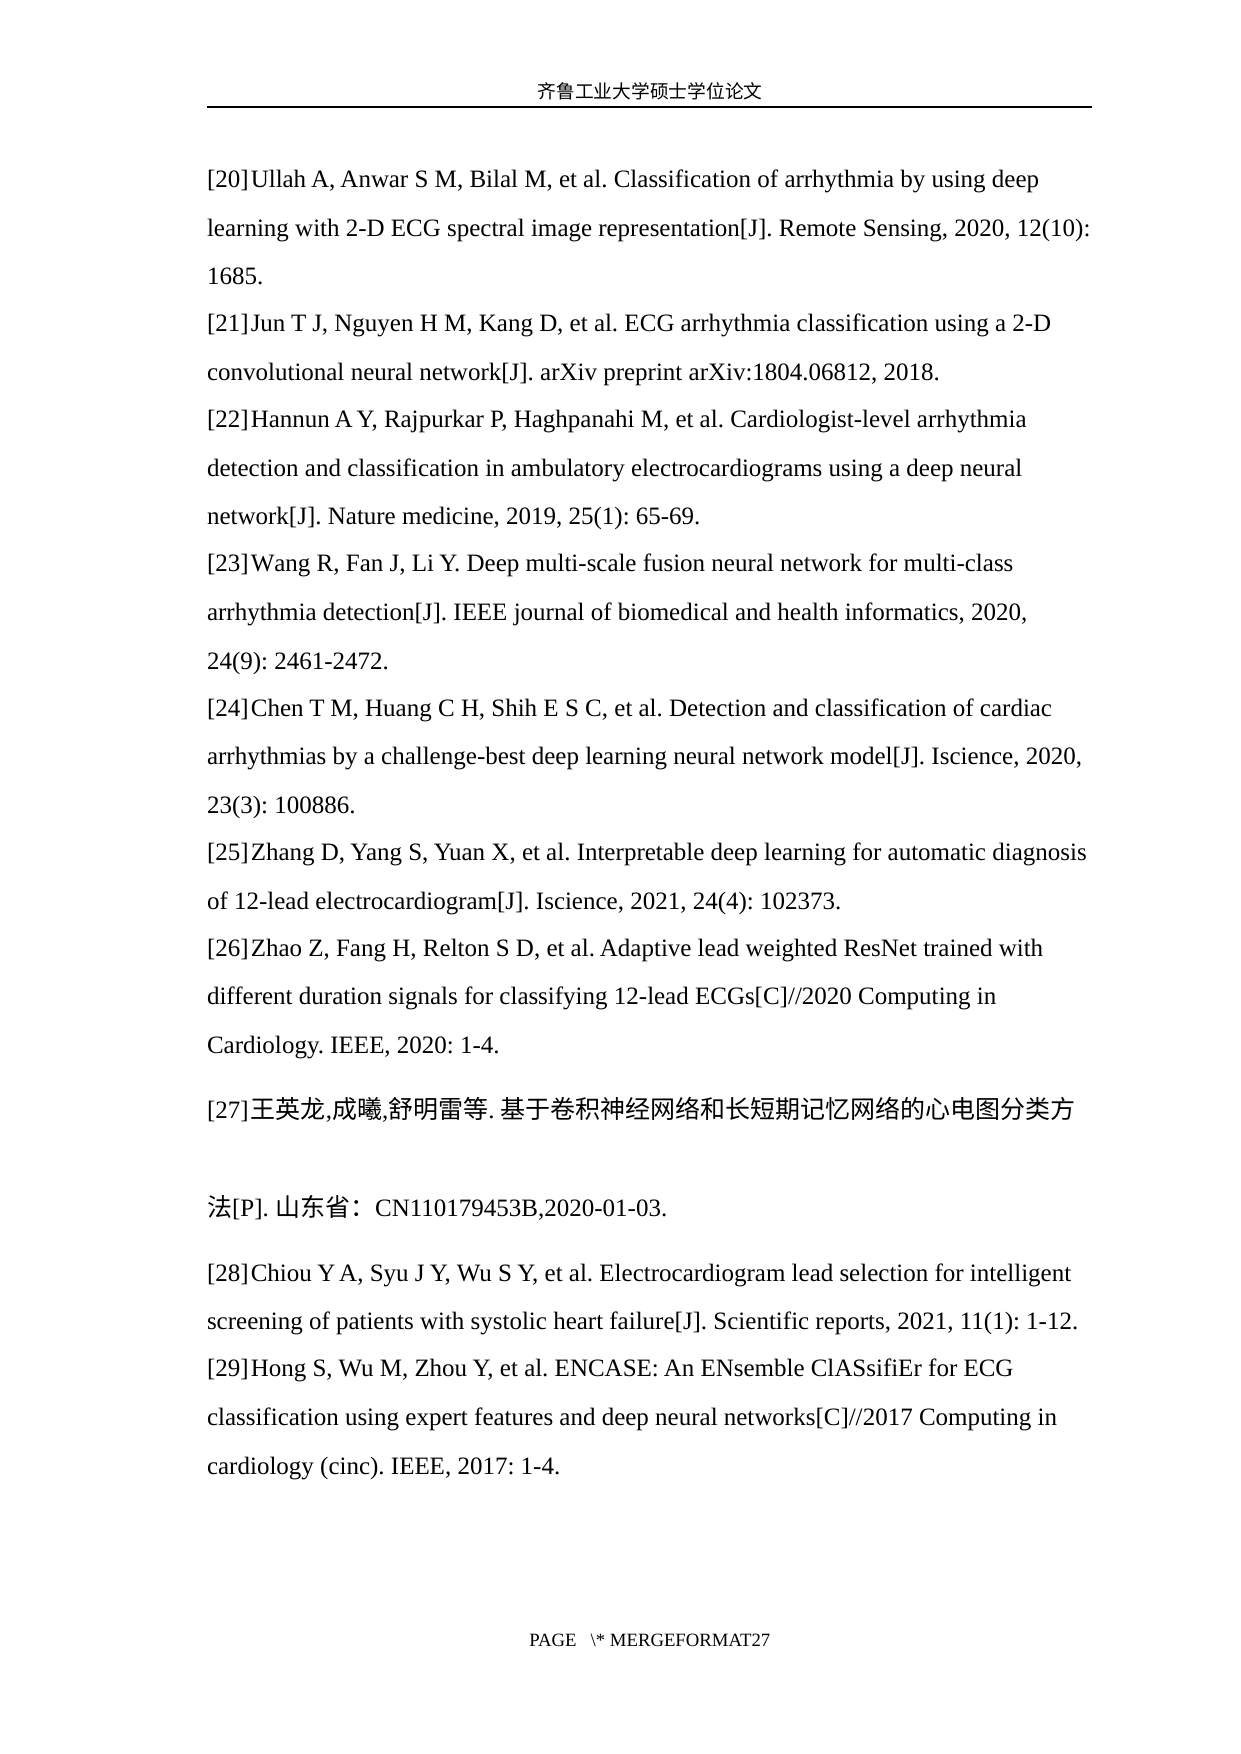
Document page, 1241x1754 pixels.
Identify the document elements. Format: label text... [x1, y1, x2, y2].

list Hannun A Y, Rajpurkar P, Haghpanahi M, et al. Cardiologist-level arrhythmia detection and classification in ambulatory electrocardiograms using a deep neural network[J]. Nature medicine, 2019, 25(1): 65-69. [207, 402, 1092, 532]
list Chiou Y A, Syu J Y, Wu S Y, et al. Electrocardiogram lead selection for intelligent screening of patients with systolic heart failure[J]. Scientific reports, 2021, 11(1): 1-12. [207, 1256, 1092, 1337]
list Ullah A, Anwar S M, Bilal M, et al. Classification of arrhythmia by using deep learning with 2-D ECG spectral image representation[J]. Remote Sensing, 2020, 12(10): 1685. [207, 162, 1092, 292]
list Jun T J, Nguyen H M, Kang D, et al. ECG arrhythmia classification using a 2-D convolutional neural network[J]. arXiv preprint arXiv:1804.06812, 2018. [207, 306, 1092, 388]
list Zhang D, Yang S, Yuan X, et al. Interpretable deep learning for automatic diagnosis of 12-lead electrocardiogram[J]. Iscience, 2021, 24(4): 102373. [207, 835, 1092, 916]
list Chen T M, Huang C H, Shih E S C, et al. Detection and classification of cardiac arrhythmias by a challenge-best deep learning neural network model[J]. Iscience, 2020, 23(3): 100886. [207, 691, 1092, 821]
list 王英龙,成曦,舒明雷等. 基于卷积神经网络和长短期记忆网络的心电图分类方法[P]. 山东省：CN110179453B,2020-01-03. [207, 1075, 1092, 1238]
list Hong S, Wu M, Zhou Y, et al. ENCASE: An ENsemble ClASsifiEr for ECG classification using expert features and deep neural networks[C]//2017 Computing in cardiology (cinc). IEEE, 2017: 1-4. [207, 1351, 1092, 1481]
list Wang R, Fan J, Li Y. Deep multi-scale fusion neural network for multi-class arrhythmia detection[J]. IEEE journal of biomedical and health informatics, 2020, 24(9): 2461-2472. [207, 546, 1092, 676]
list Zhao Z, Fang H, Relton S D, et al. Adaptive lead weighted ResNet trained with different duration signals for classifying 12-lead ECGs[C]//2020 Computing in Cardiology. IEEE, 2020: 1-4. [207, 931, 1092, 1061]
